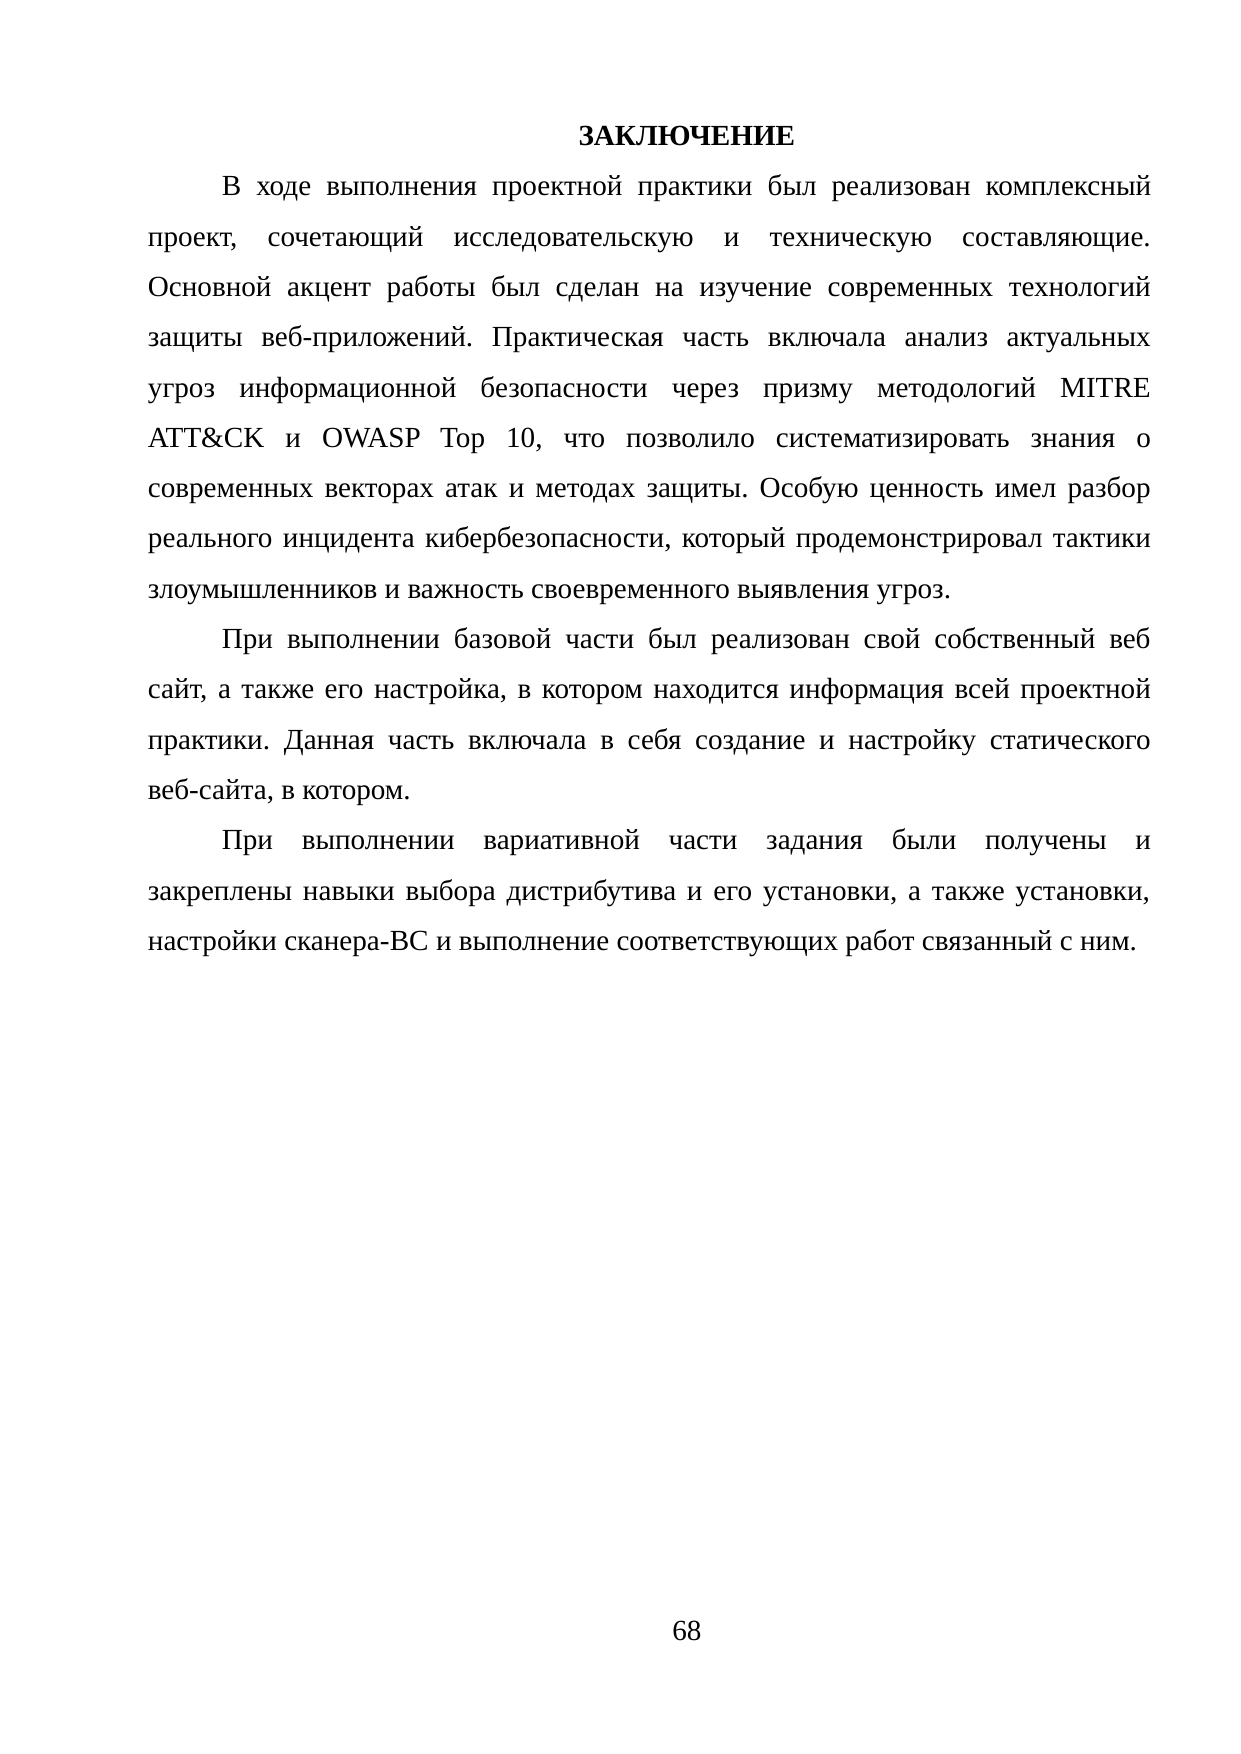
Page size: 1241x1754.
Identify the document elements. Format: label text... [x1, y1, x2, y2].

subtitle ЗАКЛЮЧЕНИЕ [148, 118, 1152, 152]
text При выполнении базовой части был реализован свой собственный веб сайт, а также его настройка, в котором находится информация всей проектной практики. Данная часть включала в себя создание и настройку статического веб-сайта, в котором. [148, 621, 1152, 806]
text В ходе выполнения проектной практики был реализован комплексный проект, сочетающий исследовательскую и техническую составляющие. Основной акцент работы был сделан на изучение современных технологий защиты веб-приложений. Практическая часть включала анализ актуальных угроз информационной безопасности через призму методологий MITRE ATT&CK и OWASP Top 10, что позволило систематизировать знания о современных векторах атак и методах защиты. Особую ценность имел разбор реального инцидента кибербезопасности, который продемонстрировал тактики злоумышленников и важность своевременного выявления угроз. [148, 168, 1152, 604]
text При выполнении вариативной части задания были получены и закреплены навыки выбора дистрибутива и его установки, а также установки, настройки сканера-BC и выполнение соответствующих работ связанный с ним. [148, 822, 1152, 957]
